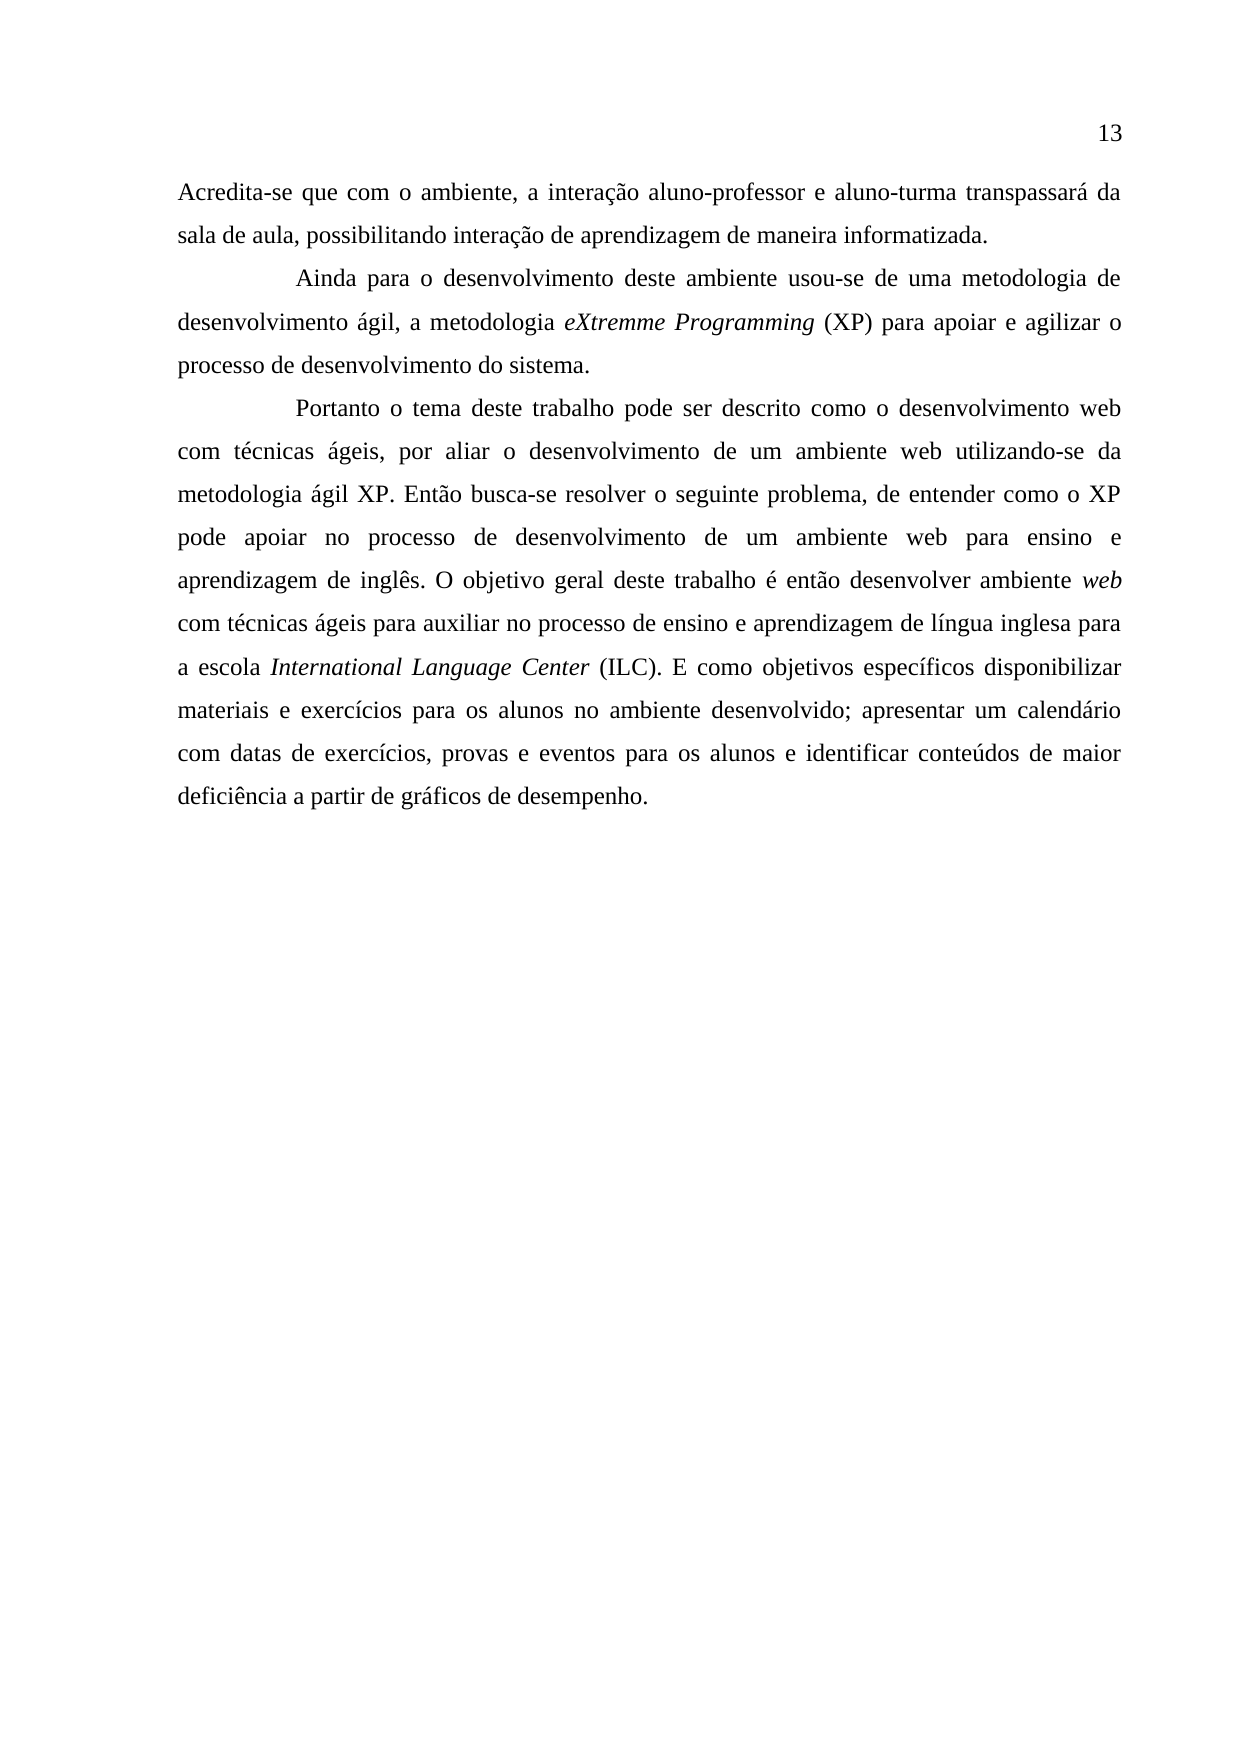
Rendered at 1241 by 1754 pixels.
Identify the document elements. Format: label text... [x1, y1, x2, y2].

text Ainda para o desenvolvimento deste ambiente usou-se de uma metodologia de desenvolvimento ágil, a metodologia eXtremme Programming (XP) para apoiar e agilizar o processo de desenvolvimento do sistema. [177, 263, 1122, 378]
text Portanto o tema deste trabalho pode ser descrito como o desenvolvimento web com técnicas ágeis, por aliar o desenvolvimento de um ambiente web utilizando-se da metodologia ágil XP. Então busca-se resolver o seguinte problema, de entender como o XP pode apoiar no processo de desenvolvimento de um ambiente web para ensino e aprendizagem de inglês. O objetivo geral deste trabalho é então desenvolver ambiente web com técnicas ágeis para auxiliar no processo de ensino e aprendizagem de língua inglesa para a escola International Language Center (ILC). E como objetivos específicos disponibilizar materiais e exercícios para os alunos no ambiente desenvolvido; apresentar um calendário com datas de exercícios, provas e eventos para os alunos e identificar conteúdos de maior deficiência a partir de gráficos de desempenho. [177, 393, 1122, 810]
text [177, 177, 1122, 249]
